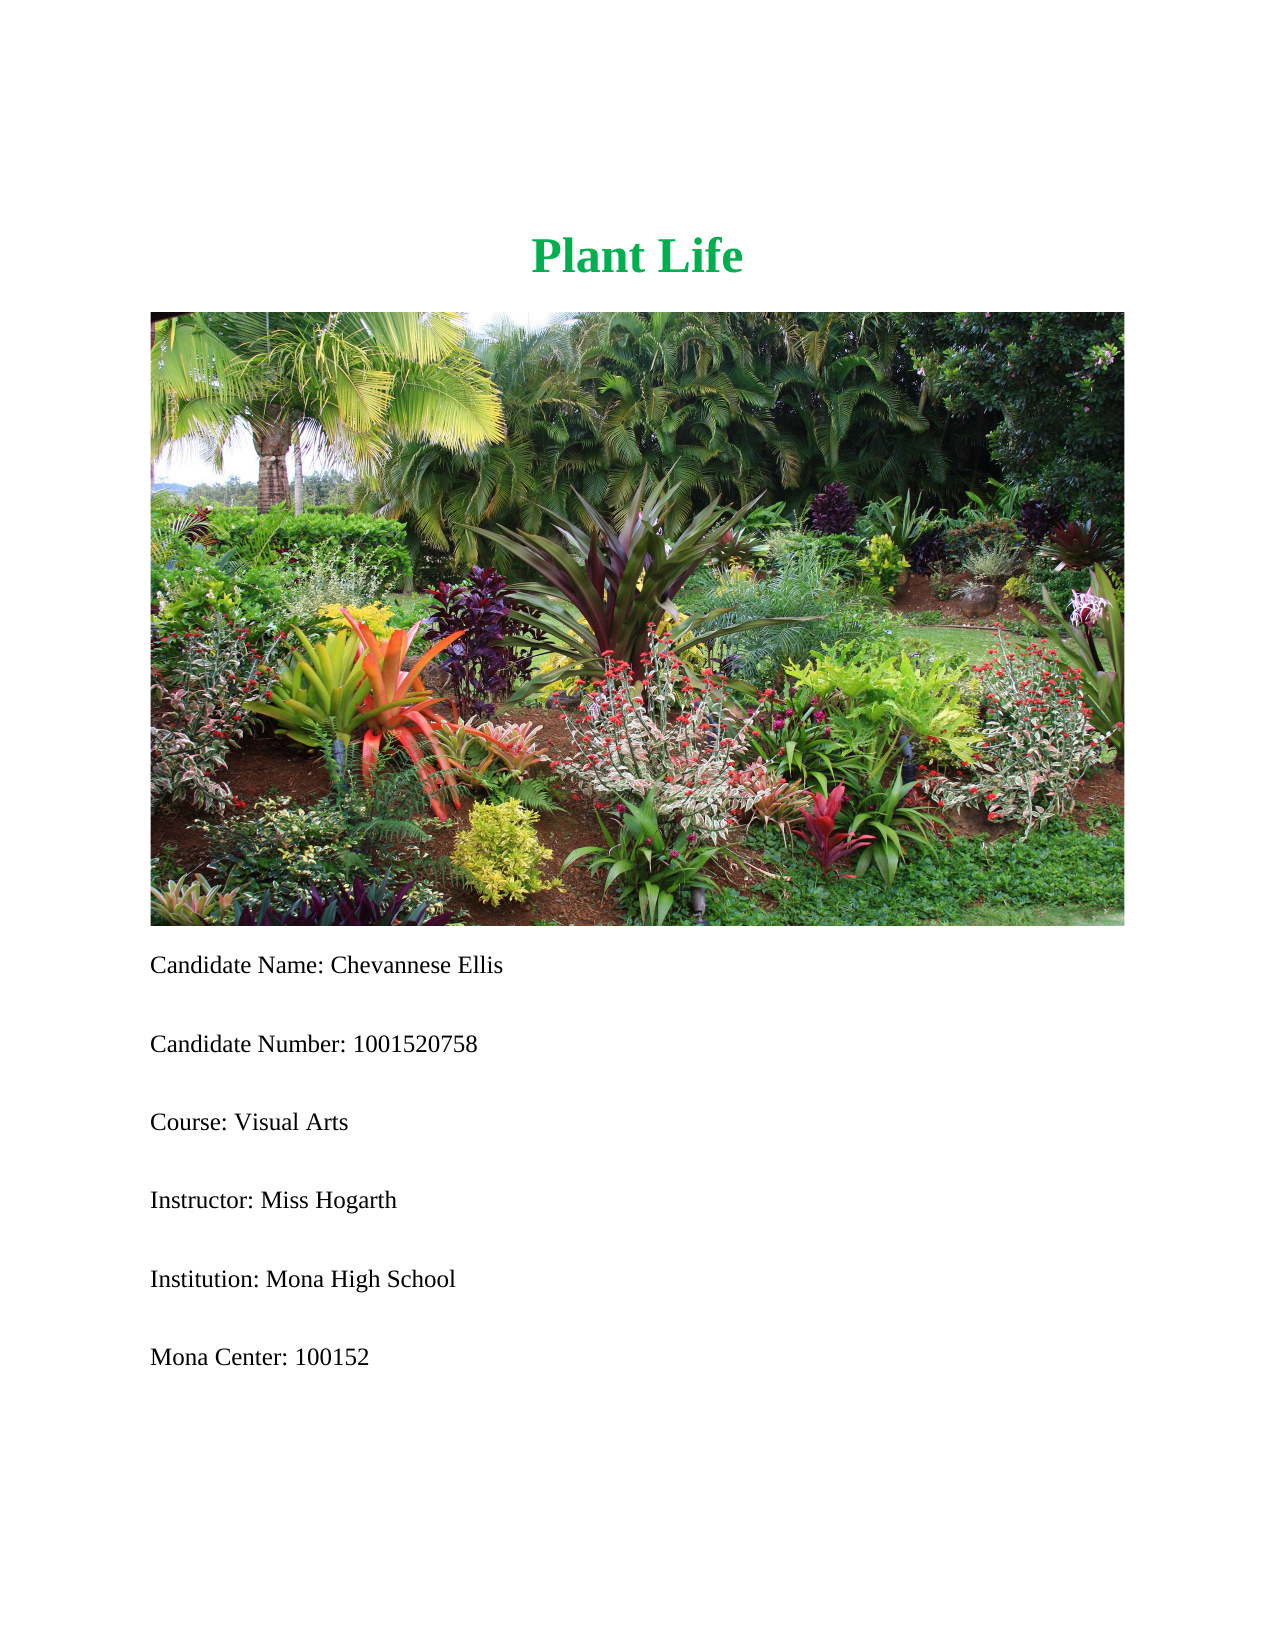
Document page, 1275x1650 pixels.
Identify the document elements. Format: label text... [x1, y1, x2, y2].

text Candidate Number: 1001520758 [150, 1029, 1125, 1057]
text Mona Center: 100152 [150, 1342, 1125, 1371]
text Course: Visual Arts [150, 1107, 1125, 1136]
text Instructor: Miss Hogarth [150, 1185, 1125, 1214]
text Institution: Mona High School [150, 1264, 1125, 1292]
picture [150, 312, 1125, 926]
text Plant Life [150, 226, 1125, 283]
text Candidate Name: Chevannese Ellis [150, 950, 1125, 979]
